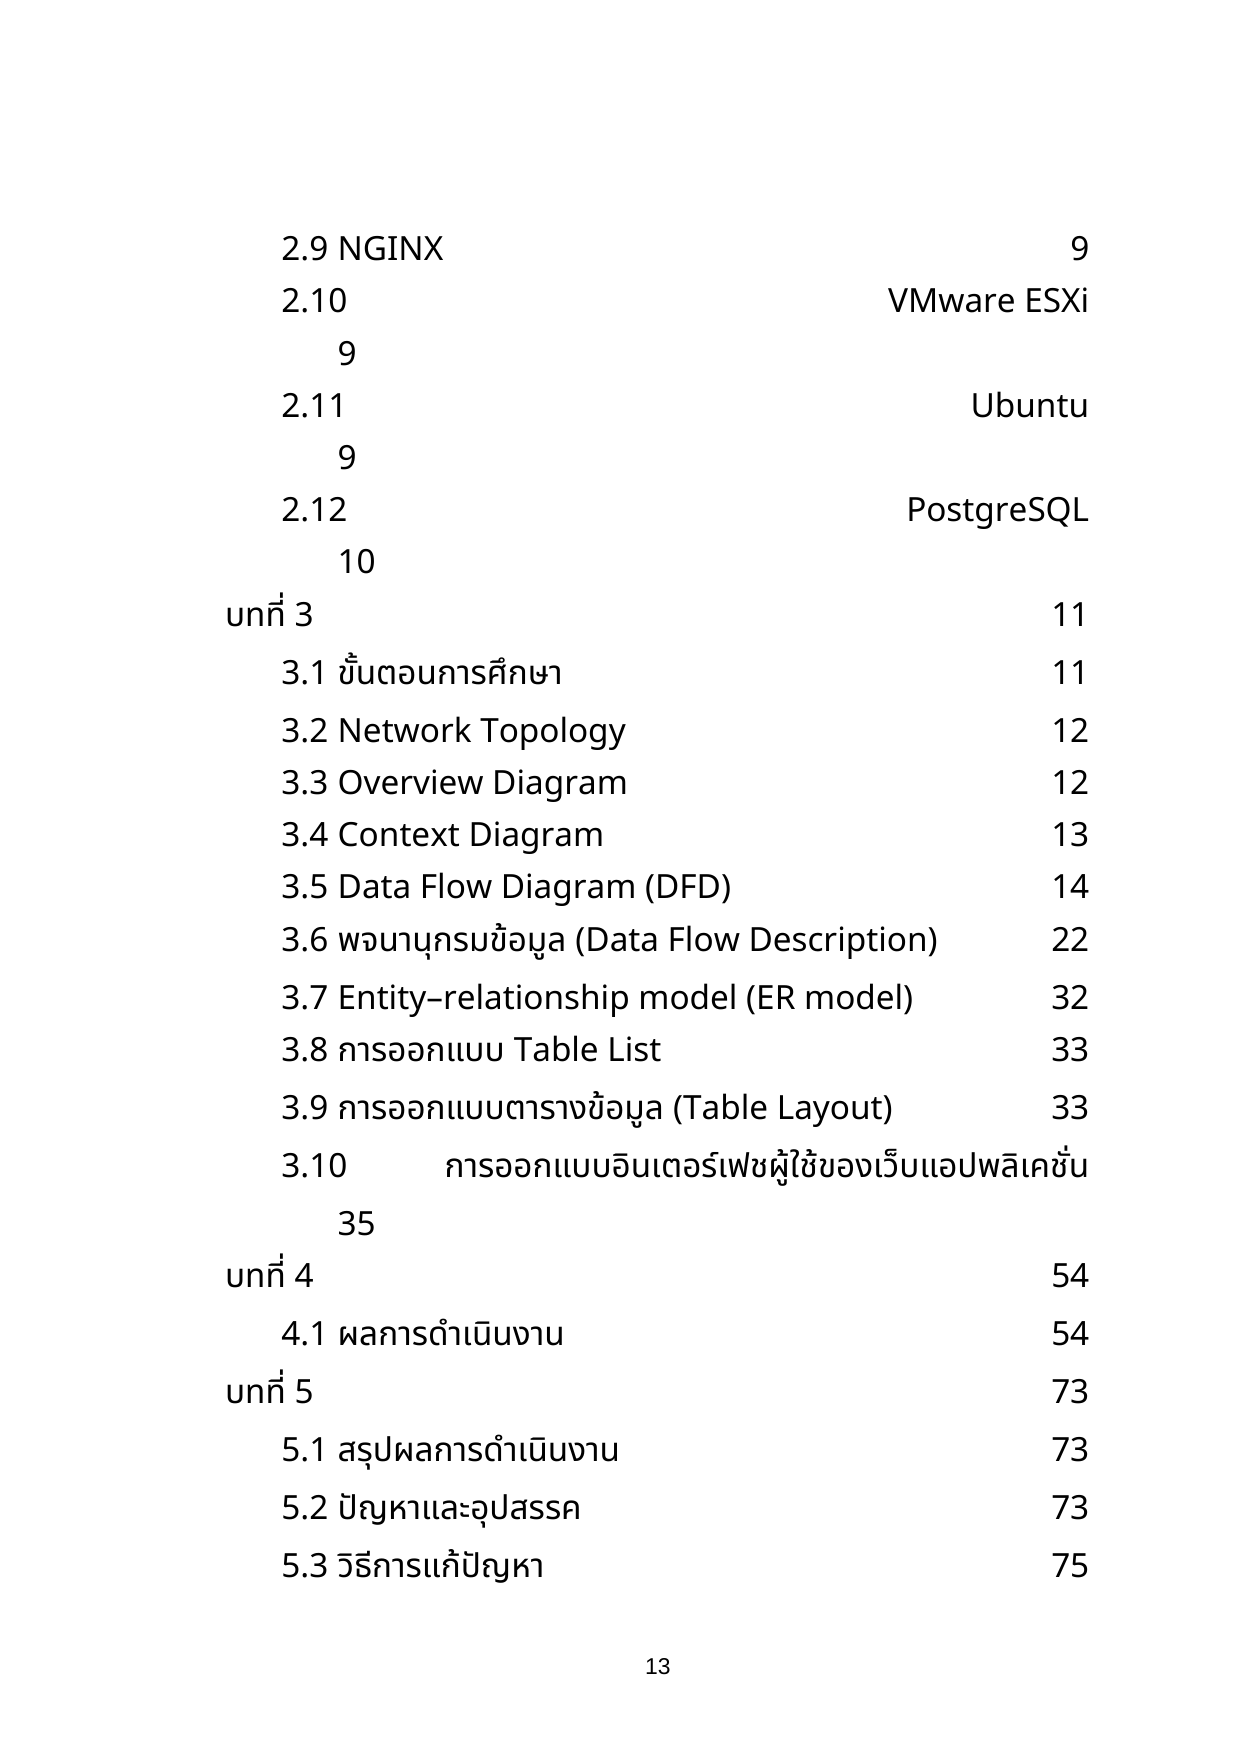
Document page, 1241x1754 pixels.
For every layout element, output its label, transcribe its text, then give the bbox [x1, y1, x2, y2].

text 5.2 ปัญหาและอุปสรรค 73 [281, 1484, 1090, 1534]
text 3.2 Network Topology 12 [281, 707, 1090, 752]
text 3.9 การออกแบบตารางข้อมูล (Table Layout) 33 [281, 1084, 1090, 1134]
text 3.6 พจนานุกรมข้อมูล (Data Flow Description) 22 [281, 915, 1090, 966]
text 2.9 NGINX 9 [281, 225, 1090, 270]
text 3.4 Context Diagram 13 [281, 811, 1090, 856]
text 3.5 Data Flow Diagram (DFD) 14 [281, 863, 1090, 908]
text บทที่ 3 11 [225, 590, 1090, 641]
text 3.1 ขั้นตอนการศึกษา 11 [281, 648, 1090, 699]
text บทที่ 5 73 [225, 1368, 1090, 1418]
text 3.10 การออกแบบอินเตอร์เฟชผู้ใช้ของเว็บแอปพลิเคชั่น 35 [281, 1142, 1090, 1245]
text 5.1 สรุปผลการดำเนินงาน 73 [281, 1426, 1090, 1476]
text 3.7 Entity–relationship model (ER model) 32 [281, 973, 1090, 1019]
text 3.8 การออกแบบ Table List 33 [281, 1026, 1090, 1076]
text 4.1 ผลการดำเนินงาน 54 [281, 1309, 1090, 1360]
text บทที่ 4 54 [225, 1251, 1090, 1302]
text 2.12 PostgreSQL 10 [281, 486, 1090, 583]
text 5.3 วิธีการแก้ปัญหา 75 [281, 1542, 1090, 1593]
text 3.3 Overview Diagram 12 [281, 759, 1090, 804]
text 2.11 Ubuntu 9 [281, 382, 1090, 479]
text 2.10 VMware ESXi 9 [281, 277, 1090, 375]
